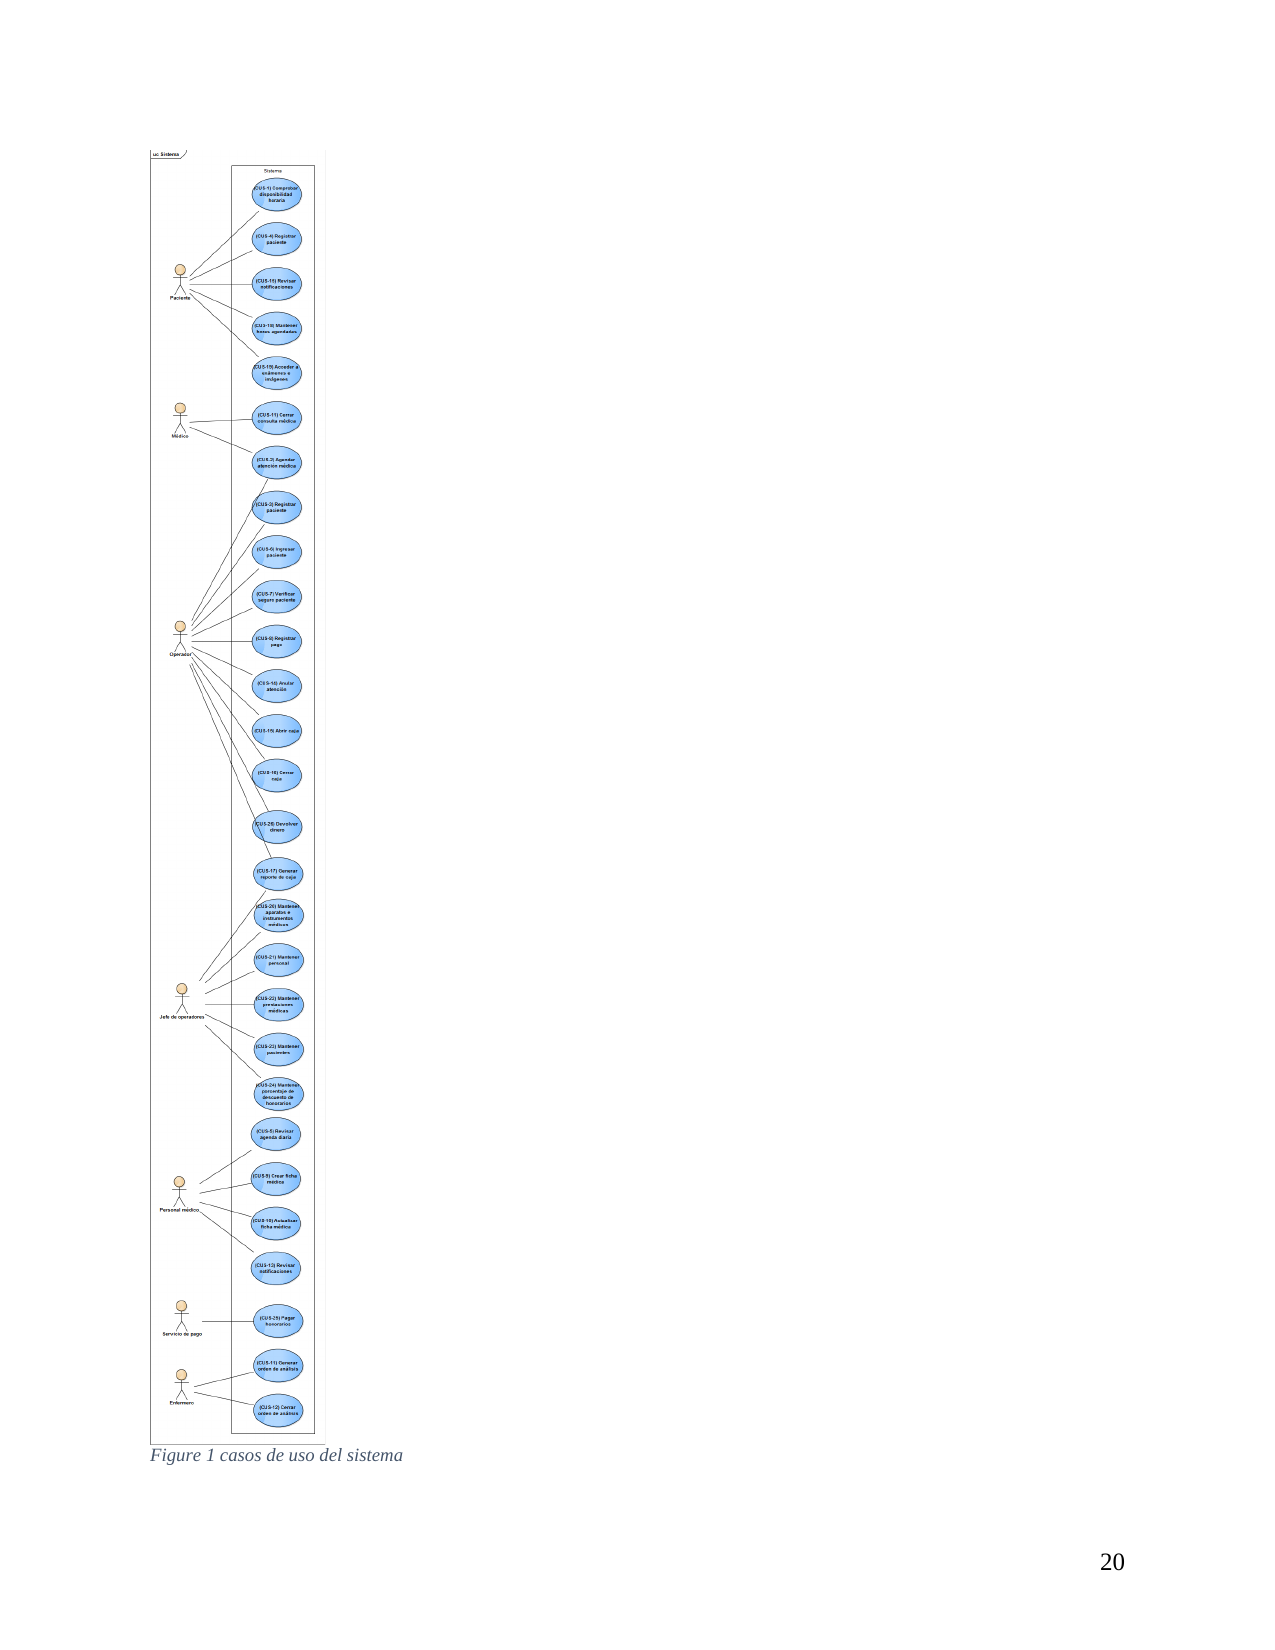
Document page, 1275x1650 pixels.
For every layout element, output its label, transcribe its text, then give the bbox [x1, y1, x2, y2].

text Figure 1 casos de uso del sistema [150, 1444, 1125, 1466]
picture [150, 150, 325, 1445]
